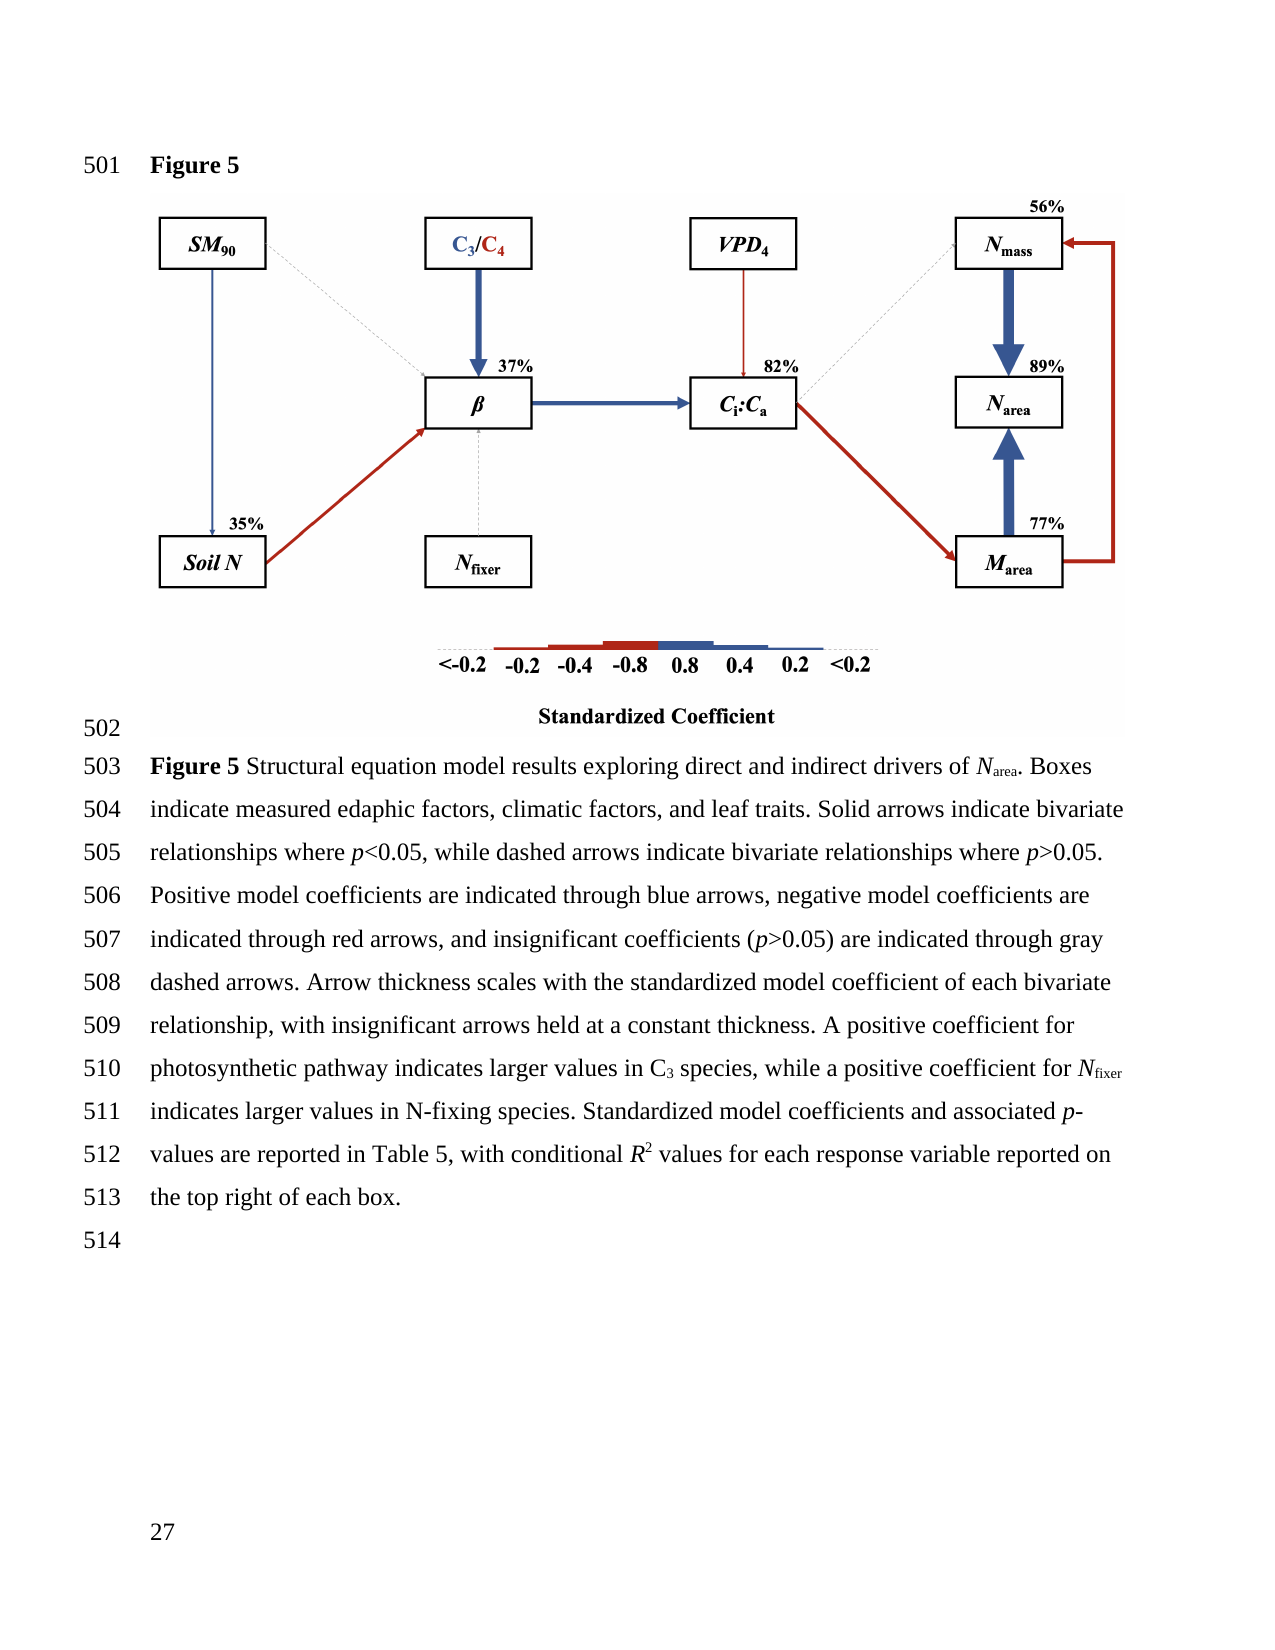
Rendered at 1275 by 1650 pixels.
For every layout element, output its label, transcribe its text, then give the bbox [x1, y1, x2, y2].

text Figure 5 Structural equation model results exploring direct and indirect drivers of Narea. Boxes indicate measured edaphic factors, climatic factors, and leaf traits. Solid arrows indicate bivariate relationships where p<0.05, while dashed arrows indicate bivariate relationships where p>0.05. Positive model coefficients are indicated through blue arrows, negative model coefficients are indicated through red arrows, and insignificant coefficients (p>0.05) are indicated through gray dashed arrows. Arrow thickness scales with the standardized model coefficient of each bivariate relationship, with insignificant arrows held at a constant thickness. A positive coefficient for photosynthetic pathway indicates larger values in C3 species, while a positive coefficient for Nfixer indicates larger values in N-fixing species. Standardized model coefficients and associated p-values are reported in Table 5, with conditional R2 values for each response variable reported on the top right of each box. [150, 751, 1125, 1211]
picture [150, 193, 1125, 737]
text Figure 5 [150, 150, 1125, 179]
